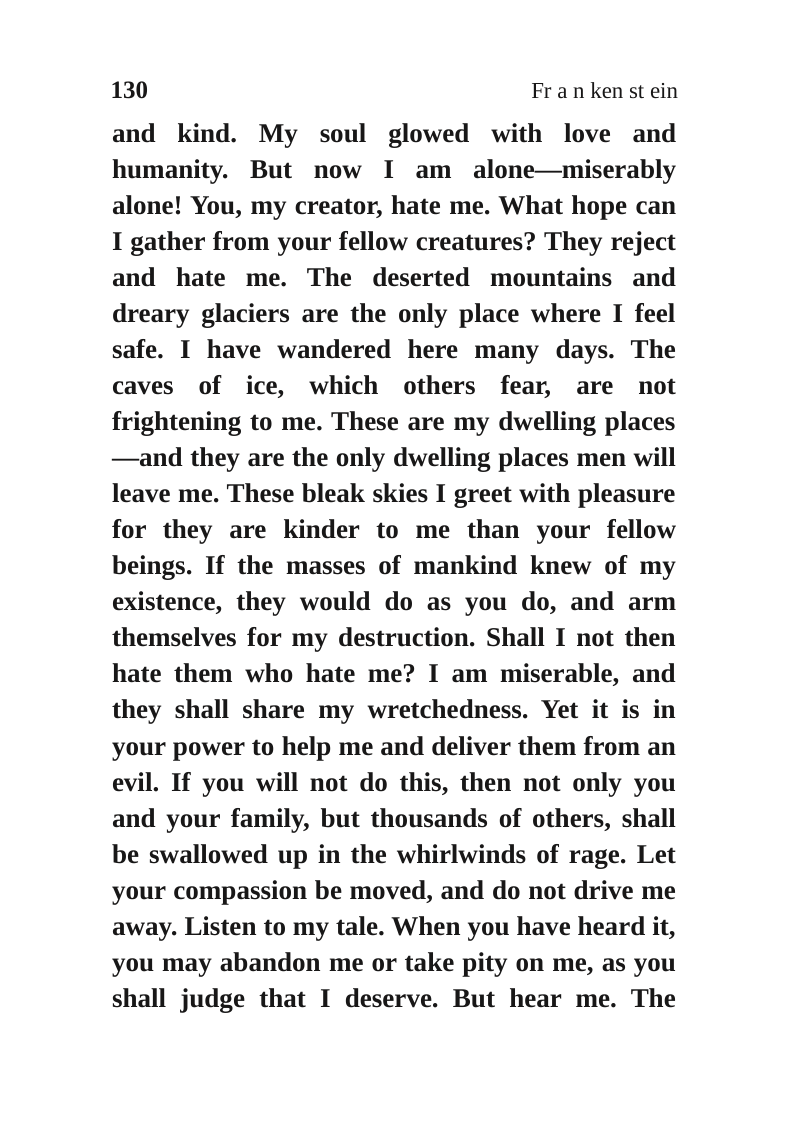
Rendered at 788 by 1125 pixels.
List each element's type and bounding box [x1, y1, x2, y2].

text [112, 117, 677, 1013]
